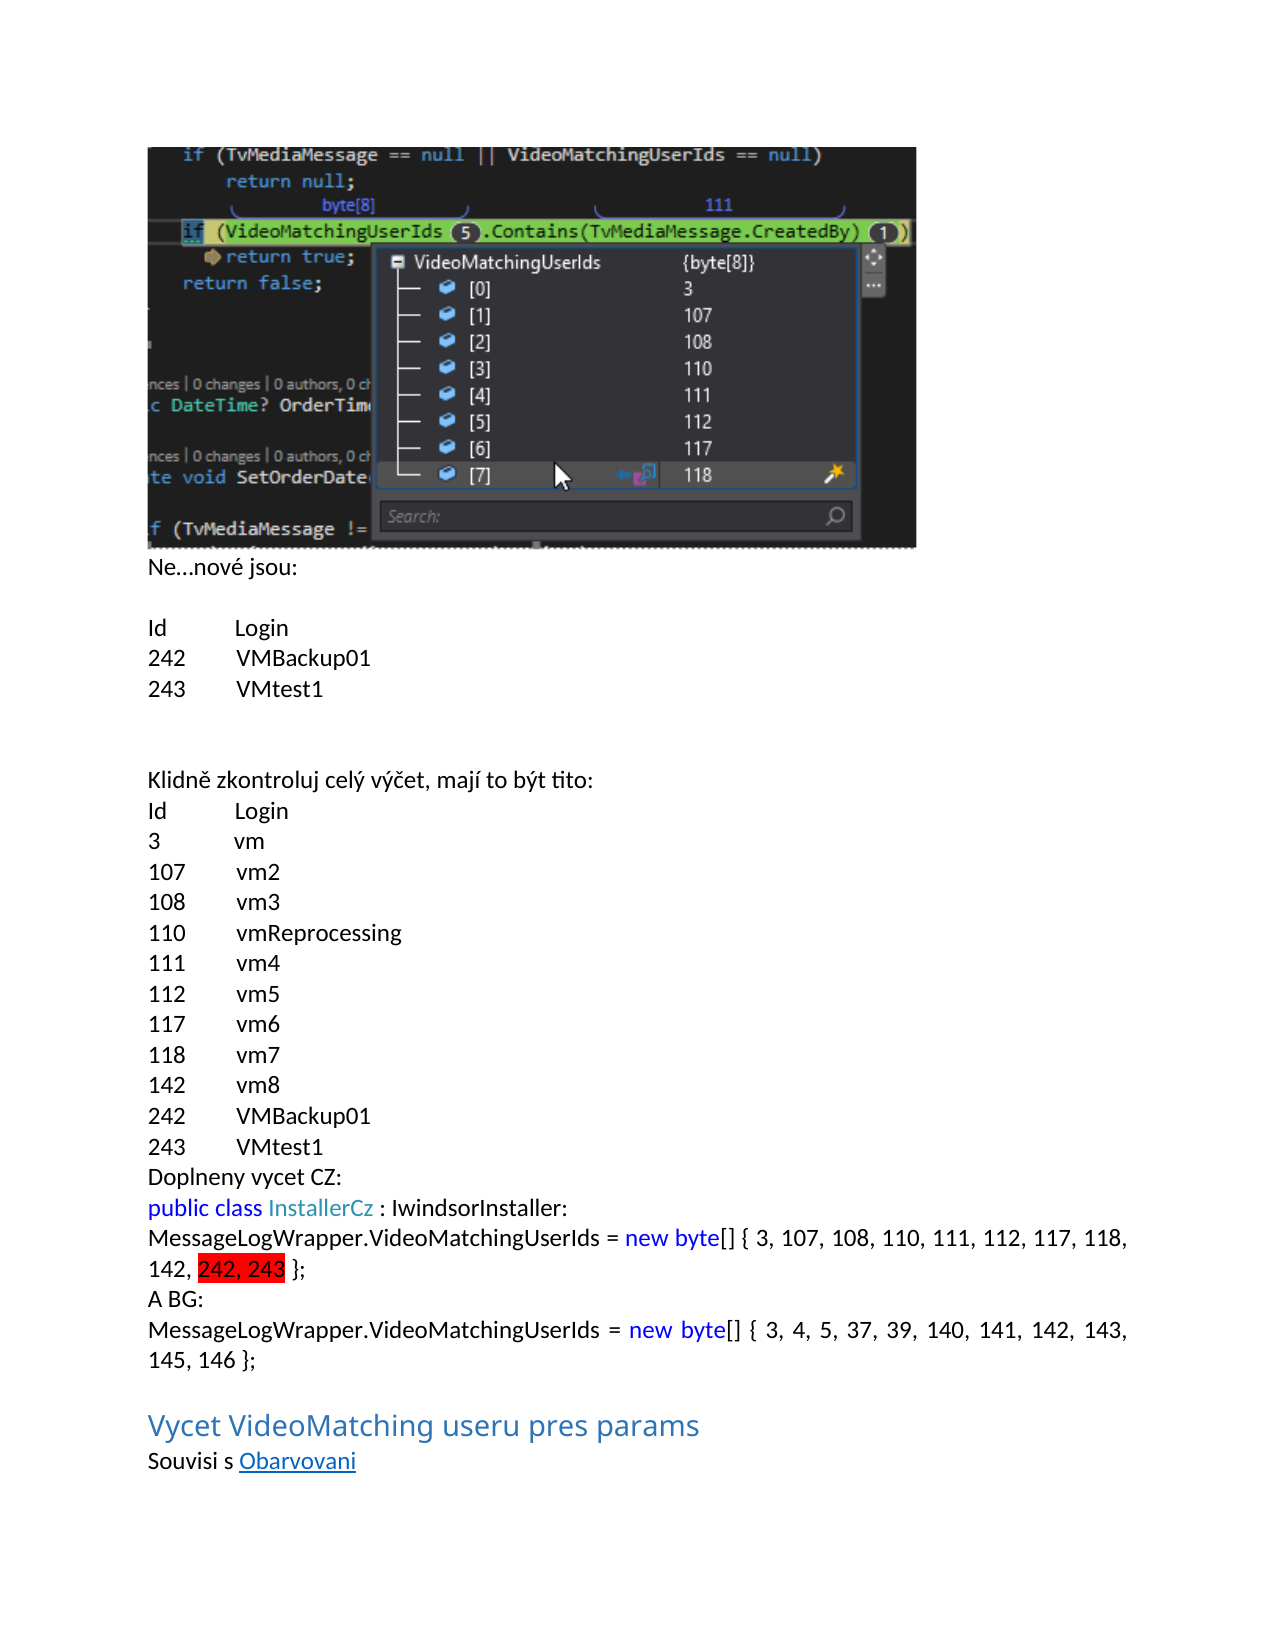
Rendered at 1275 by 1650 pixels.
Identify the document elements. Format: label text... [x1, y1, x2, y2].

text 108 vm3 [148, 886, 1127, 917]
text 112 vm5 [148, 978, 1127, 1008]
text Doplneny vycet CZ: [148, 1161, 1127, 1192]
subtitle Vycet VideoMatching useru pres params [148, 1405, 1127, 1445]
text A BG: [148, 1283, 1127, 1314]
text 118 vm7 [148, 1039, 1127, 1069]
text MessageLogWrapper.VideoMatchingUserIds = new byte[] { 3, 4, 5, 37, 39, 140, 141, 142, 143, 145, 146 }; [148, 1314, 1127, 1375]
text 243 VMtest1 [148, 673, 1127, 703]
text 111 vm4 [148, 947, 1127, 978]
text 110 vmReprocessing [148, 917, 1127, 947]
text Id Login [148, 795, 1127, 825]
text 117 vm6 [148, 1008, 1127, 1039]
text Souvisi s Obarvovani [148, 1445, 1127, 1476]
text 107 vm2 [148, 856, 1127, 886]
text Id Login [148, 612, 1127, 642]
text Klidně zkontroluj celý výčet, mají to být tito: [148, 764, 1127, 795]
text 242 VMBackup01 [148, 1100, 1127, 1131]
text 3 vm [148, 825, 1127, 856]
text 242 VMBackup01 [148, 642, 1127, 673]
text 142 vm8 [148, 1069, 1127, 1100]
text MessageLogWrapper.VideoMatchingUserIds = new byte[] { 3, 107, 108, 110, 111, 112, 117, 118, 142, 242, 243 }; [148, 1222, 1127, 1283]
text Ne…nové jsou: [148, 551, 1127, 581]
text public class InstallerCz : IwindsorInstaller: [148, 1192, 1127, 1222]
text 243 VMtest1 [148, 1131, 1127, 1161]
